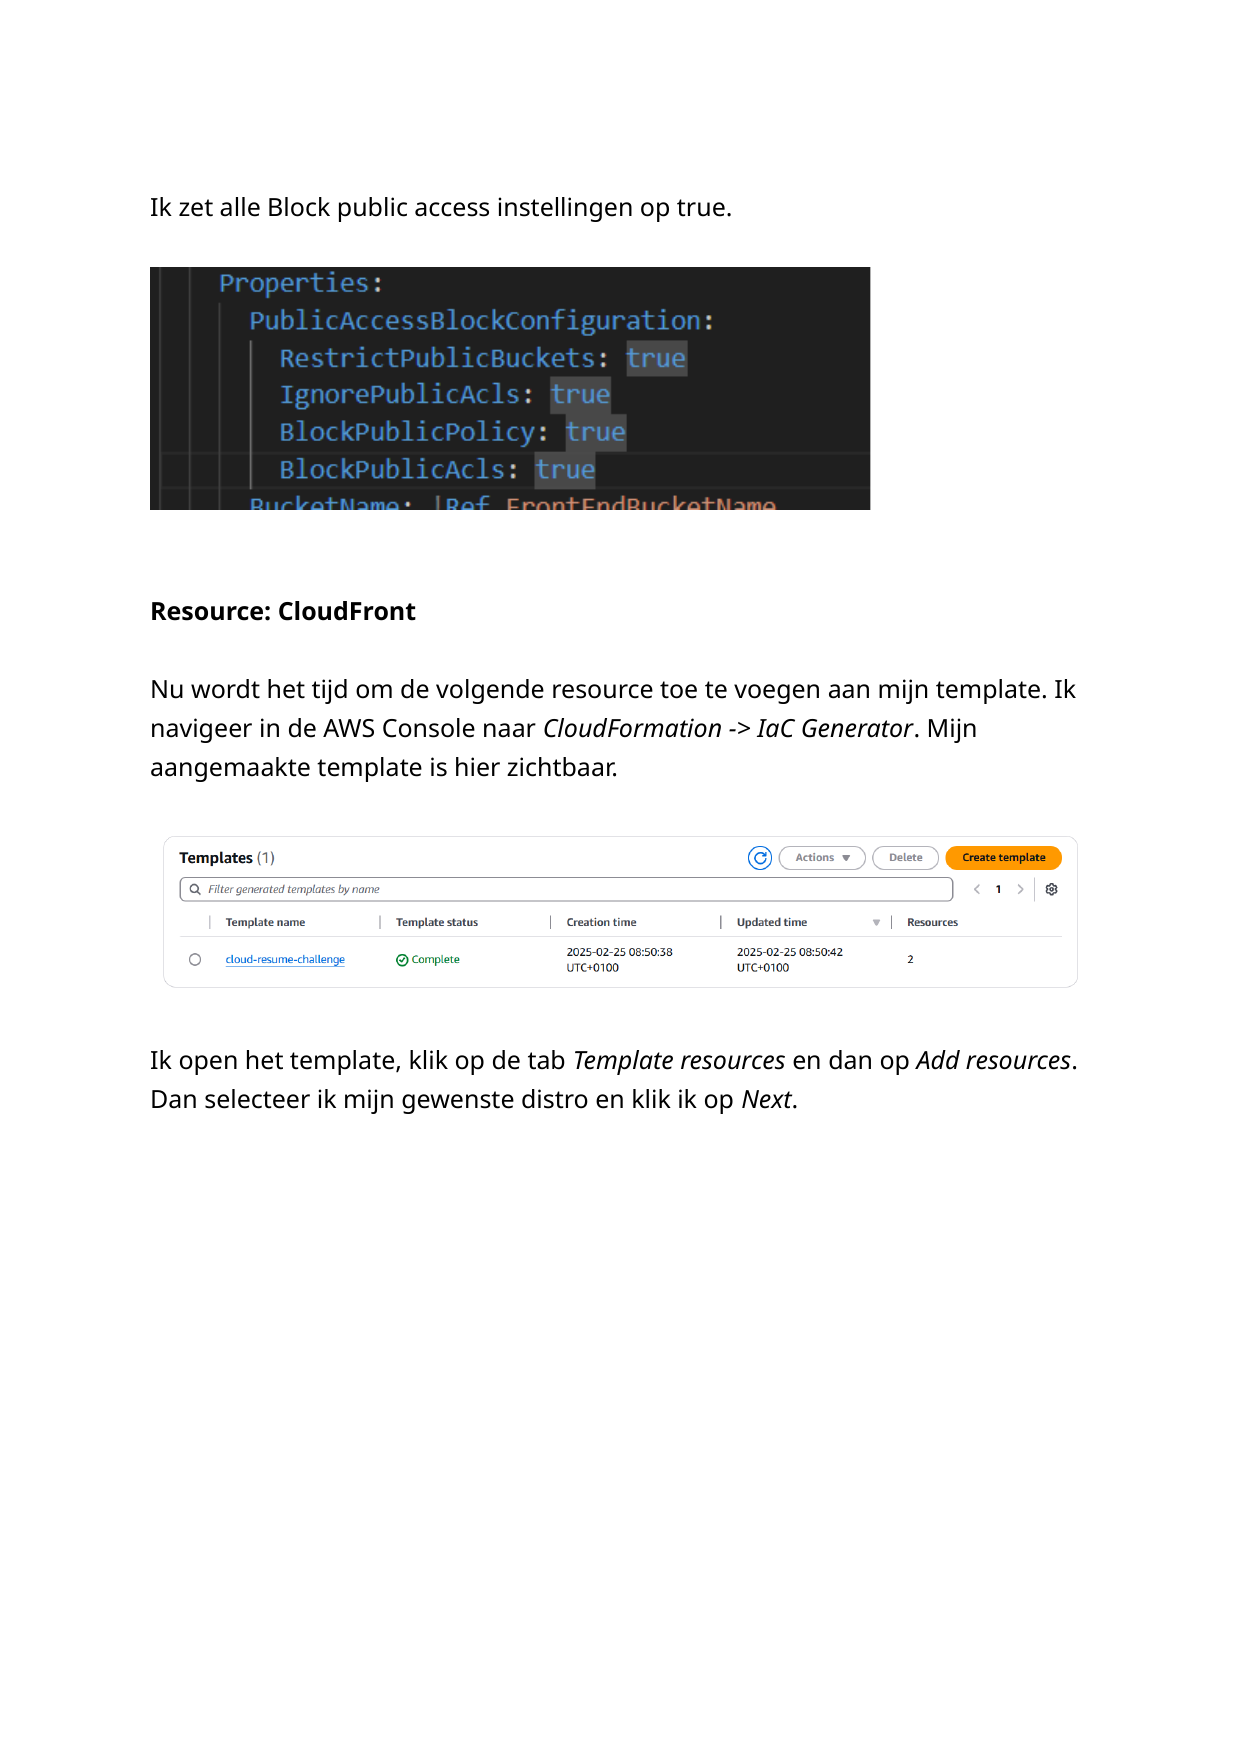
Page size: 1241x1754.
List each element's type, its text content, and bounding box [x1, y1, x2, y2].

picture [150, 828, 1091, 999]
text Ik zet alle Block public access instellingen op true. [150, 189, 1090, 223]
text Ik open het template, klik op de tab Template resources en dan op Add resources. Dan selecteer ik mijn gewenste distro en klik ik op Next. [150, 1043, 1090, 1116]
text Nu wordt het tijd om de volgende resource toe te voegen aan mijn template. Ik navigeer in de AWS Console naar CloudFormation -> IaC Generator. Mijn aangemaakte template is hier zichtbaar. [150, 672, 1090, 784]
picture [150, 267, 871, 510]
text Resource: CloudFront [150, 593, 1090, 627]
